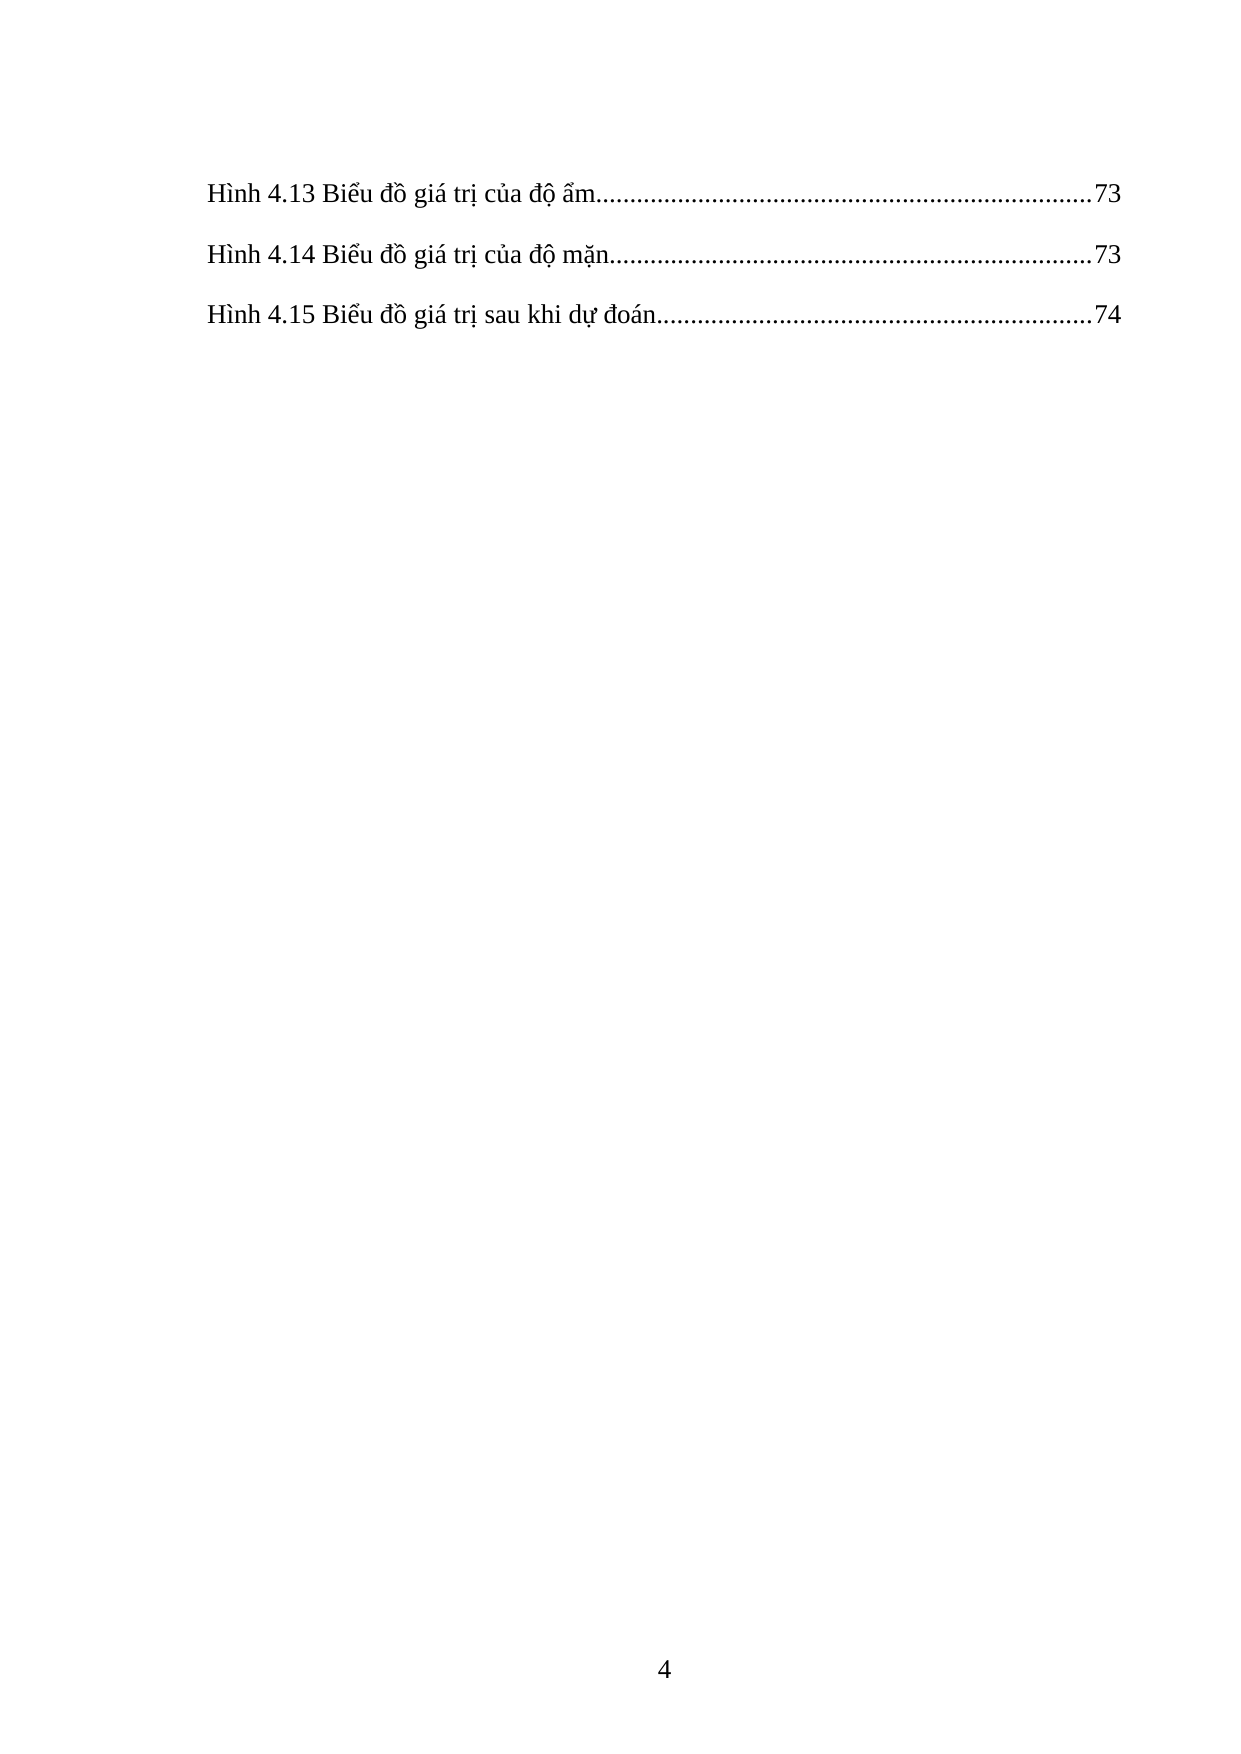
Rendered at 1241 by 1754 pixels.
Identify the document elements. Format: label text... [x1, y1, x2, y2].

text Hình 4.14 Biểu đồ giá trị của độ mặn 73 [207, 238, 1122, 269]
text Hình 4.15 Biểu đồ giá trị sau khi dự đoán 74 [207, 299, 1122, 330]
text Hình 4.13 Biểu đồ giá trị của độ ẩm 73 [207, 177, 1122, 208]
